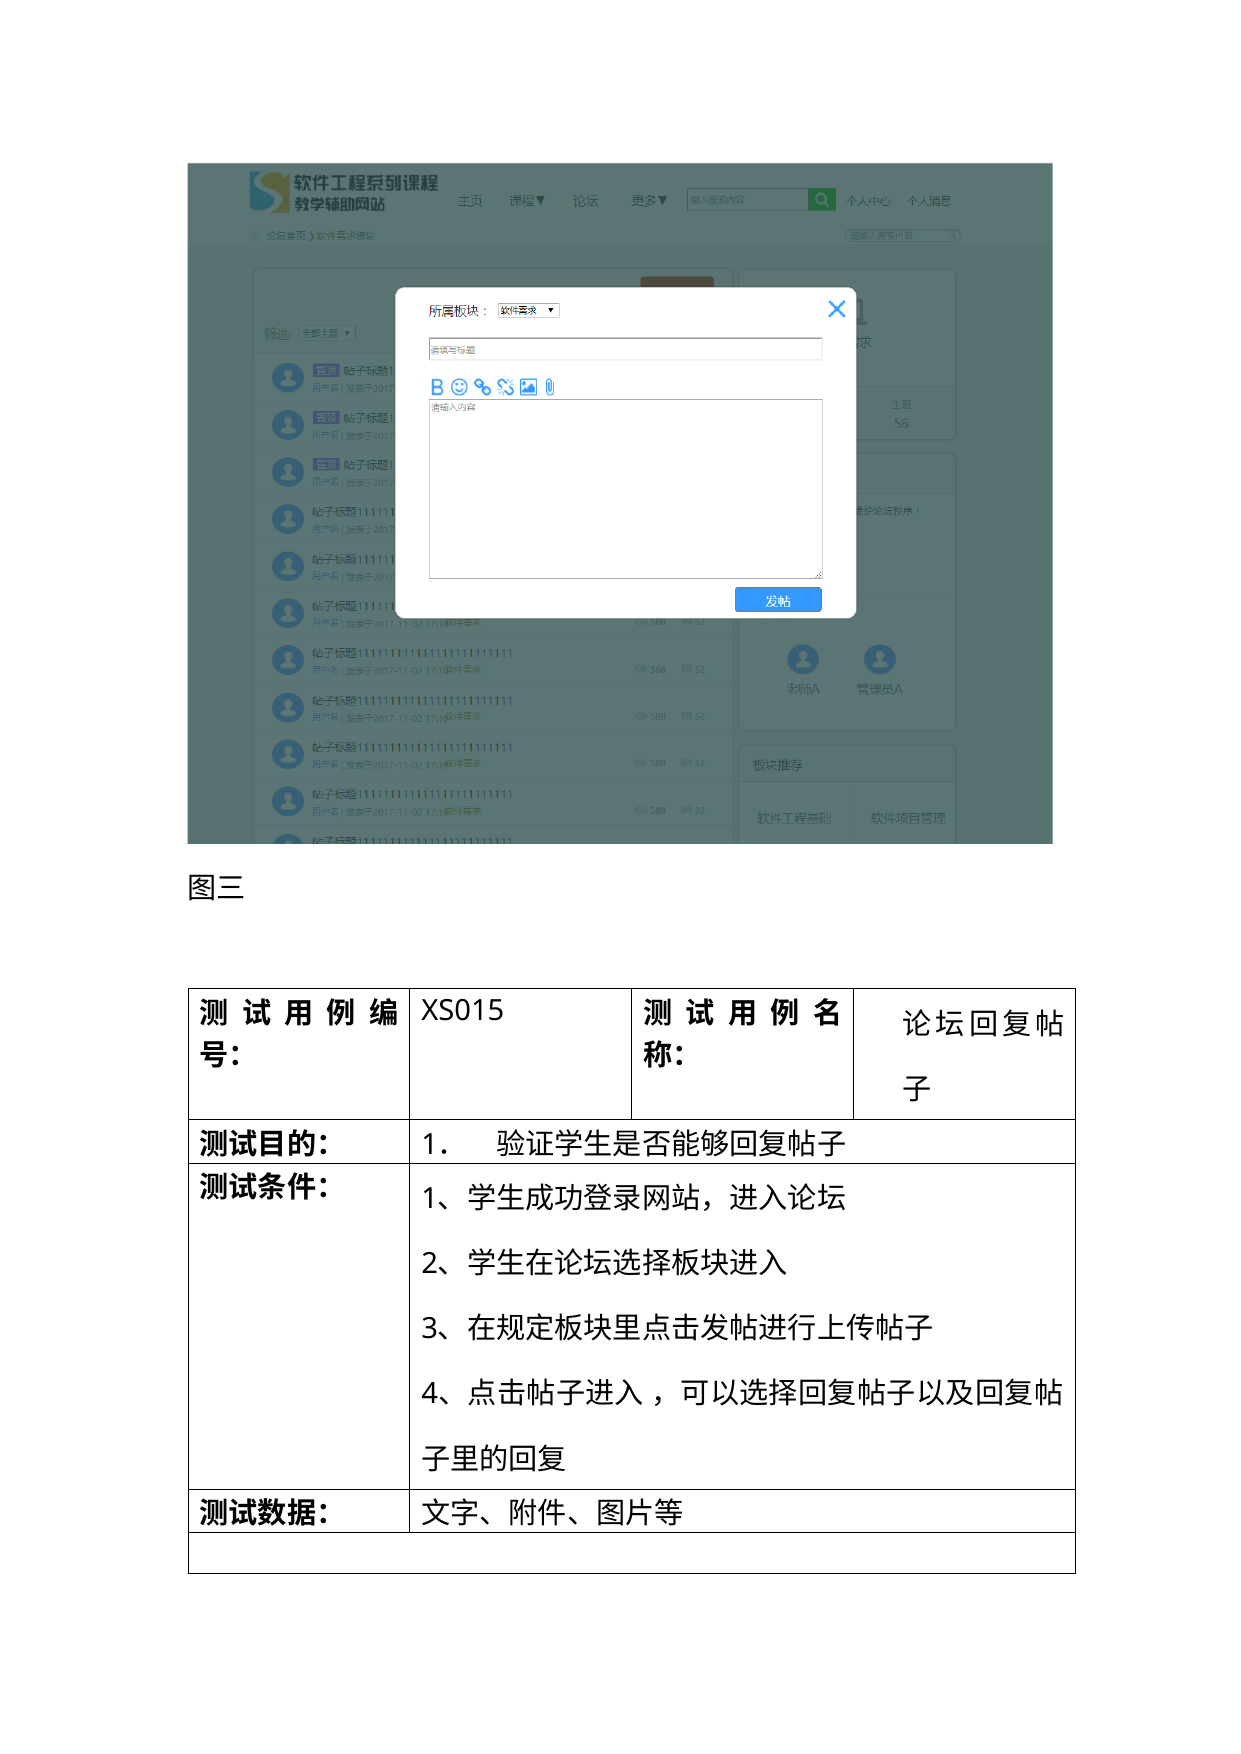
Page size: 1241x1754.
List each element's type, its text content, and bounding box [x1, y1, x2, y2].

table_cell 测试条件： [189, 1164, 409, 1489]
table_header 论坛回复帖子 [854, 989, 1075, 1119]
table_cell 1、学生成功登录网站，进入论坛 2、学生在论坛选择板块进入 3、在规定板块里点击发帖进行上传帖子 4、点击帖子进入 ，可以选择回复帖子以及回复帖子里的回复 [410, 1164, 1075, 1489]
table_cell 文字、附件、图片等 [410, 1490, 1075, 1532]
table_header 测试用例名称： [632, 989, 853, 1119]
table_cell [189, 1533, 1075, 1573]
picture [187, 162, 1053, 844]
table_cell 测试目的： [189, 1120, 409, 1163]
table_cell 测试数据： [189, 1490, 409, 1532]
table_header XS015 [410, 989, 631, 1119]
table_cell 验证学生是否能够回复帖子 [410, 1120, 1075, 1163]
text 图三 [187, 865, 1053, 907]
table_header 测试用例编号： [189, 989, 409, 1119]
